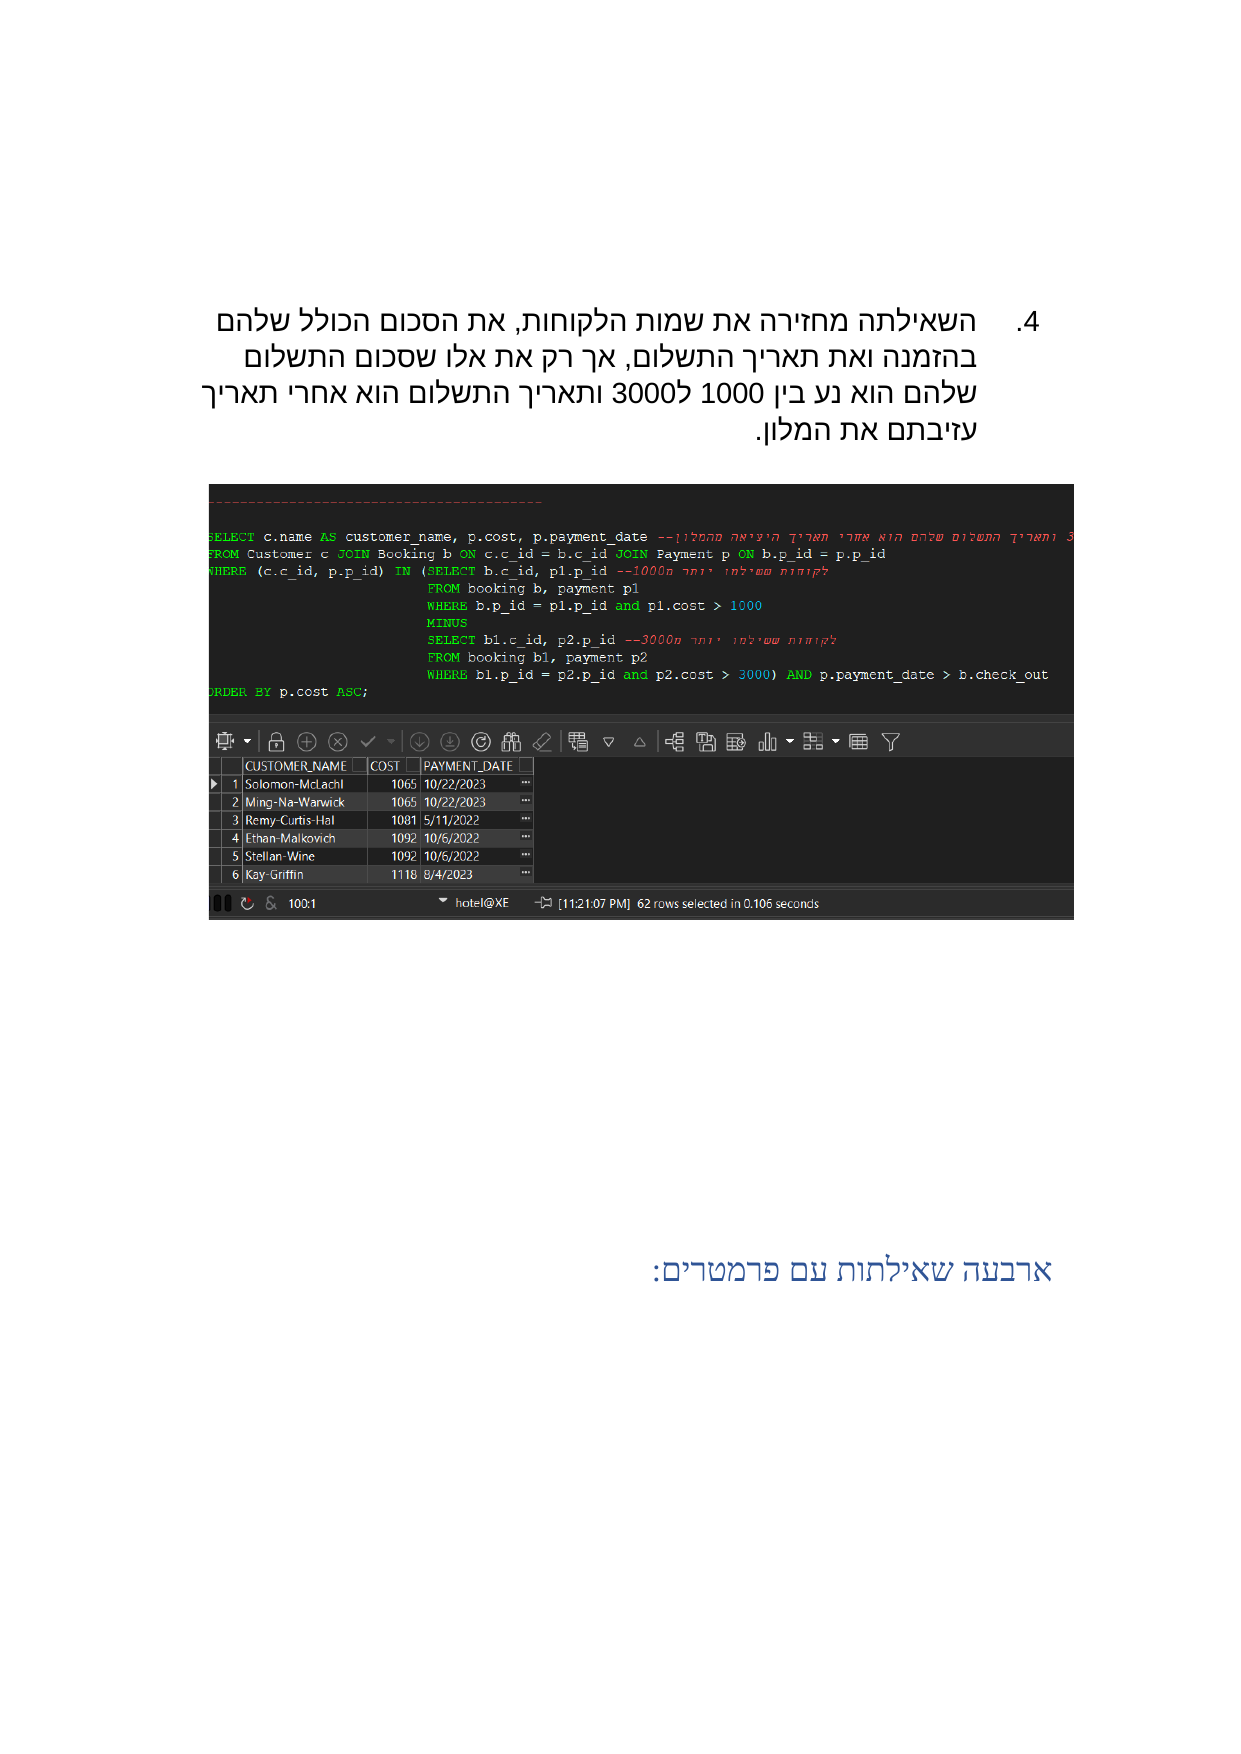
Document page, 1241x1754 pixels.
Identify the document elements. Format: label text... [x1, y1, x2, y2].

list השאילתה מחזירה את שמות הלקוחות, את הסכום הכולל שלהם בהזמנה ואת תאריך התשלום, אך רק את אלו שסכום התשלום שלהם הוא נע בין 1000 ל3000 ותאריך התשלום הוא אחרי תאריך עזיבתם את המלון. [187, 304, 1015, 446]
picture [208, 484, 1074, 920]
subtitle ארבעה שאילתות עם פרמטרים: [187, 1250, 1053, 1288]
